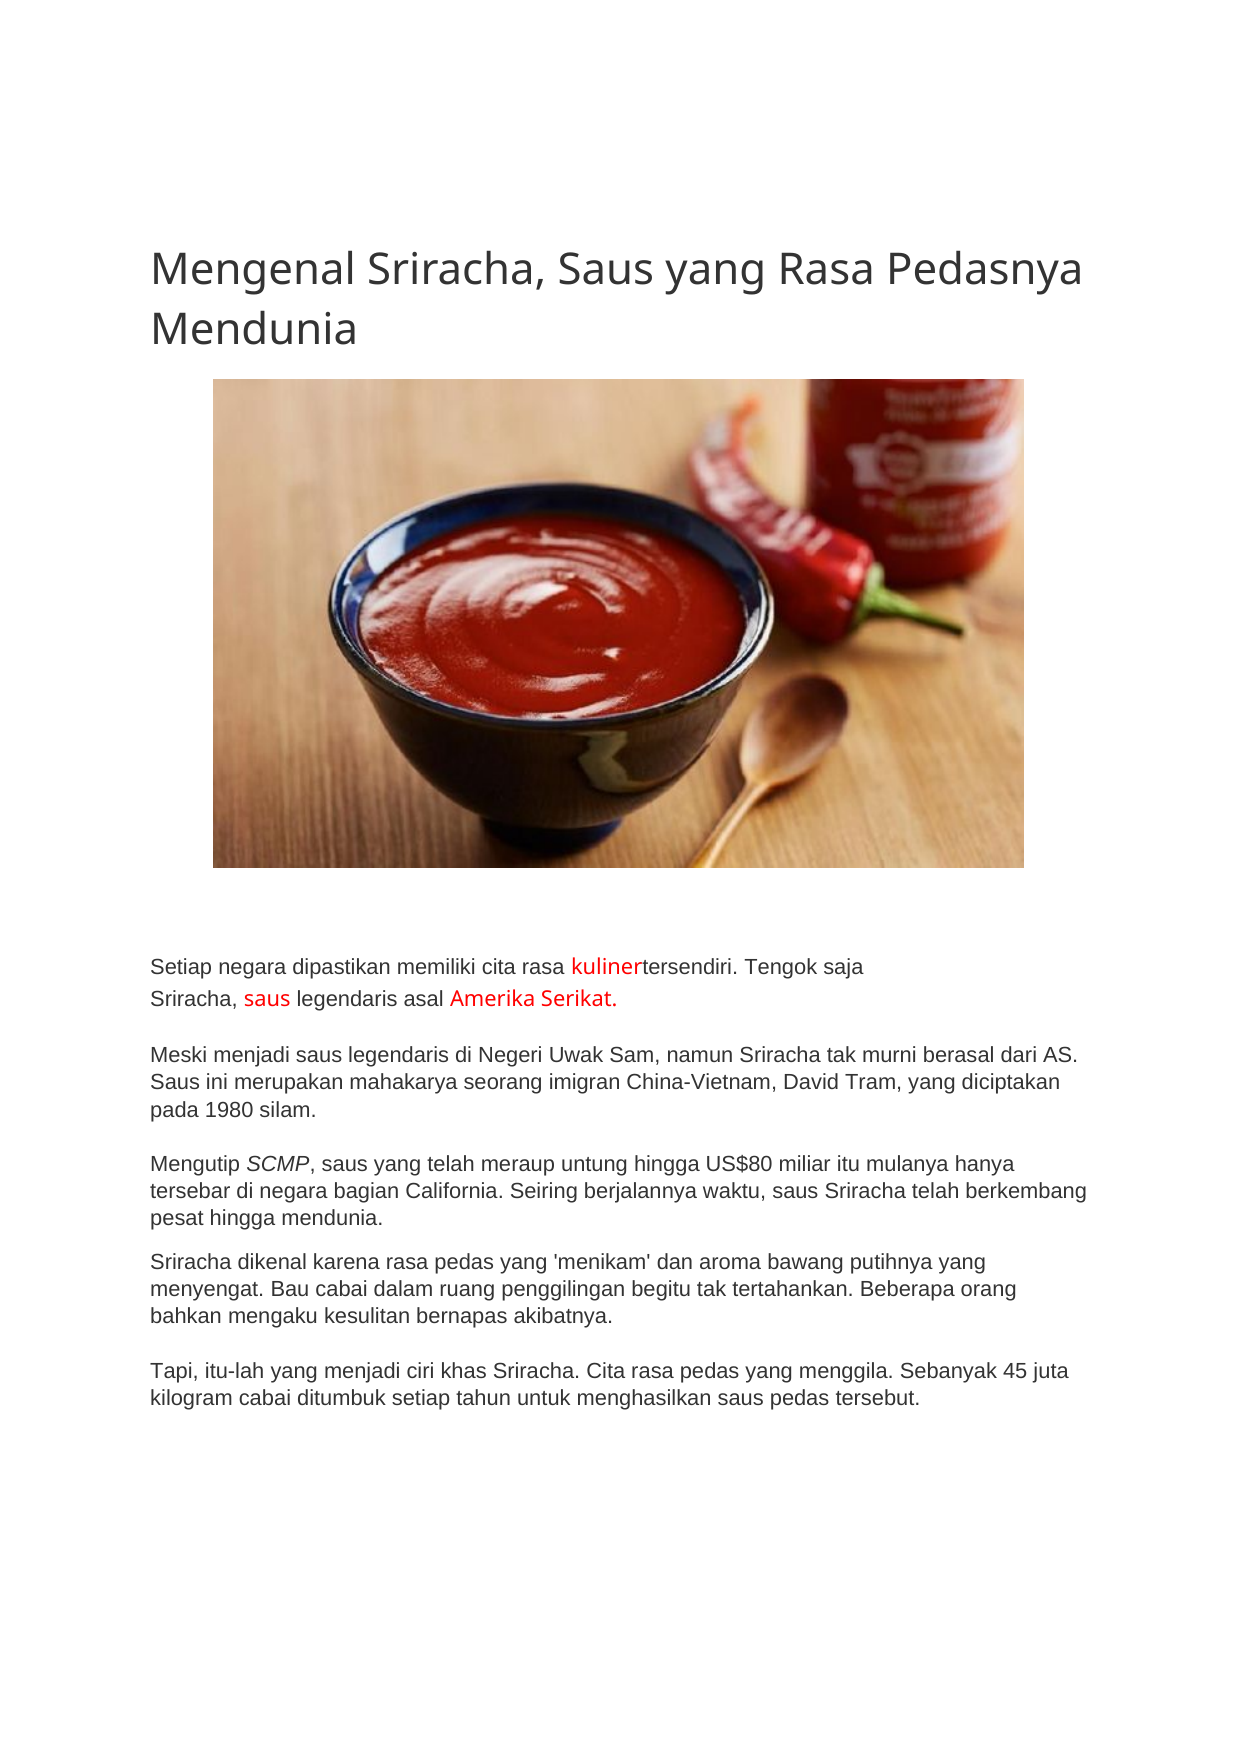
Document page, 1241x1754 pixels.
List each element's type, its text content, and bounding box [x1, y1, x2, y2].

subtitle Mengenal Sriracha, Saus yang Rasa Pedasnya Mendunia [150, 238, 1090, 357]
text Setiap negara dipastikan memiliki cita rasa kulinertersendiri. Tengok saja Sriracha, saus legendaris asal Amerika Serikat. Meski menjadi saus legendaris di Negeri Uwak Sam, namun Sriracha tak murni berasal dari AS. Saus ini merupakan mahakarya seorang imigran China-Vietnam, David Tram, yang diciptakan pada 1980 silam. Mengutip SCMP, saus yang telah meraup untung hingga US$80 miliar itu mulanya hanya tersebar di negara bagian California. Seiring berjalannya waktu, saus Sriracha telah berkembang pesat hingga mendunia. [150, 951, 1090, 1230]
text Sriracha dikenal karena rasa pedas yang 'menikam' dan aroma bawang putihnya yang menyengat. Bau cabai dalam ruang penggilingan begitu tak tertahankan. Beberapa orang bahkan mengaku kesulitan bernapas akibatnya. Tapi, itu-lah yang menjadi ciri khas Sriracha. Cita rasa pedas yang menggila. Sebanyak 45 juta kilogram cabai ditumbuk setiap tahun untuk menghasilkan saus pedas tersebut. [150, 1249, 1090, 1440]
picture [213, 379, 1024, 868]
